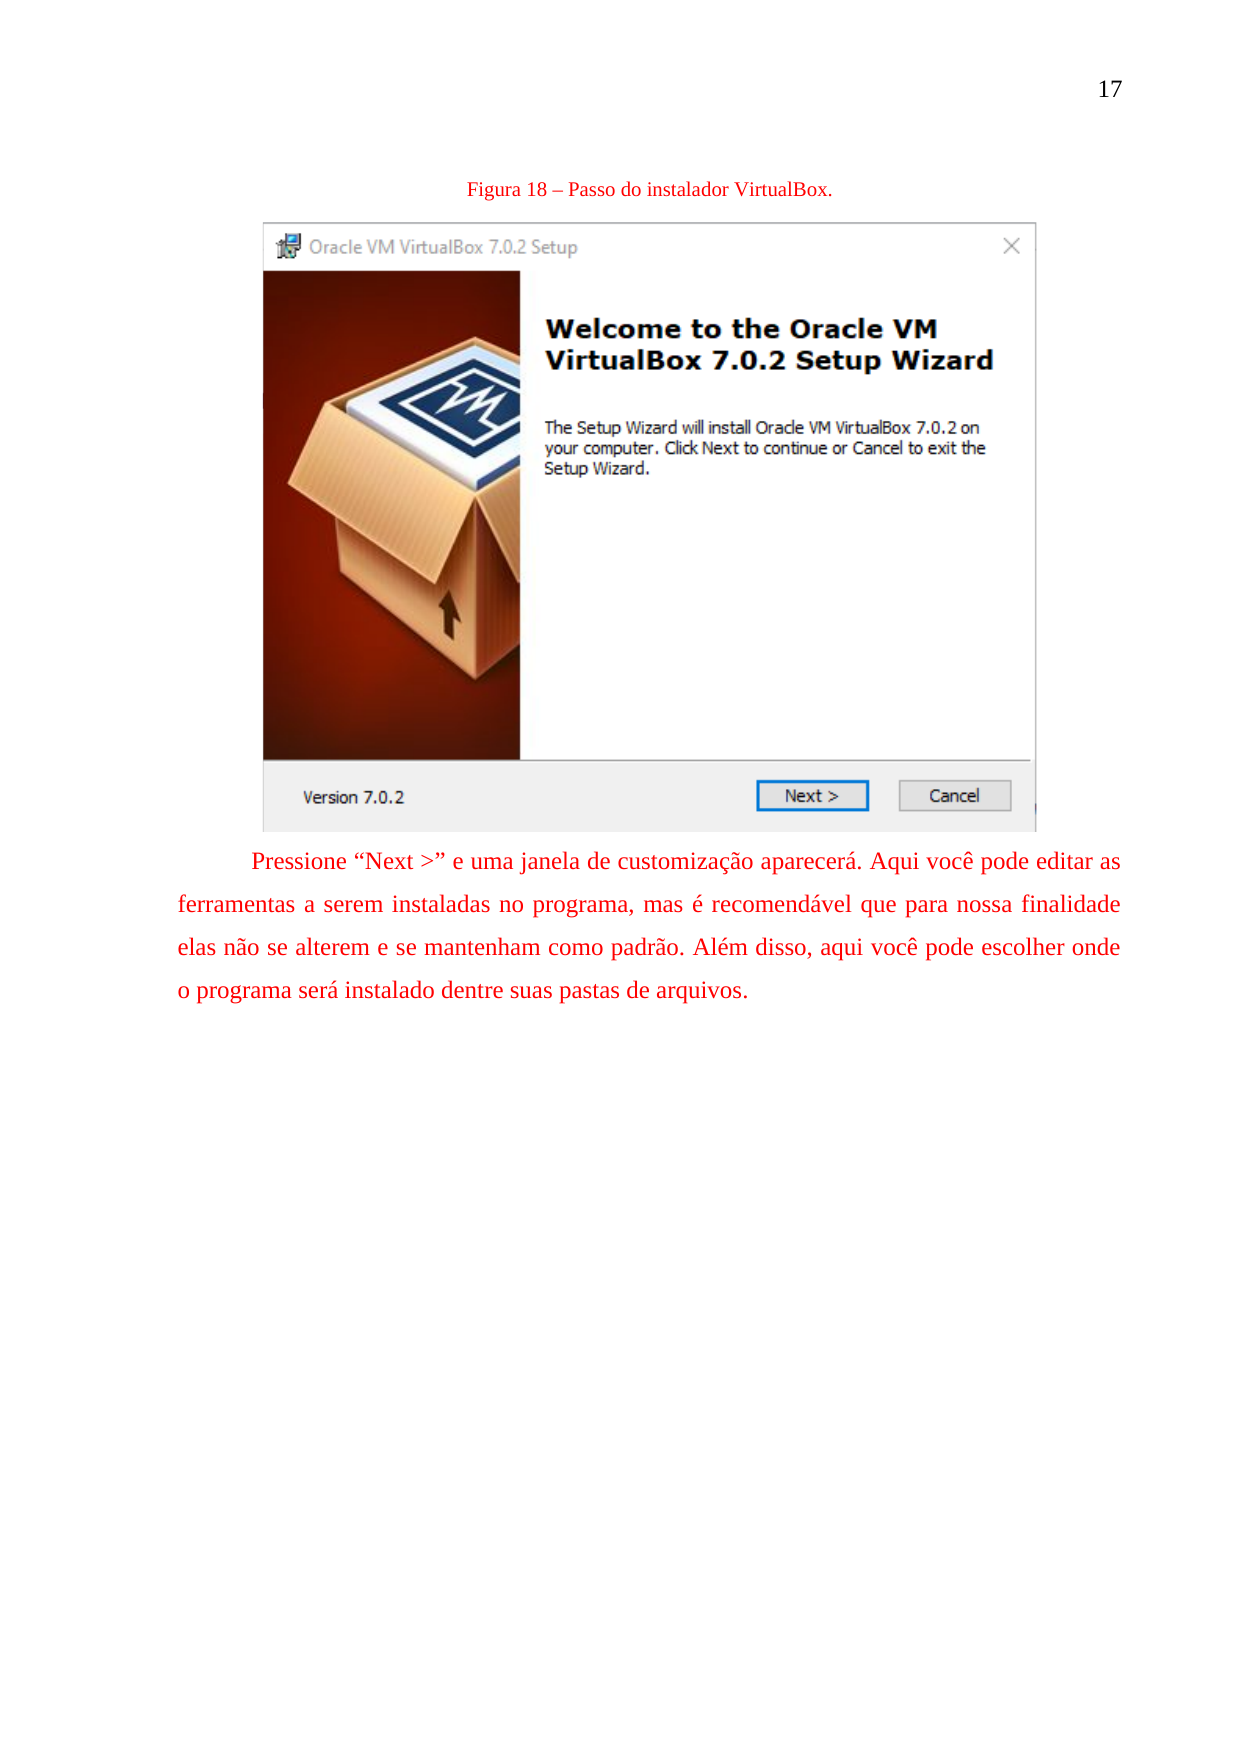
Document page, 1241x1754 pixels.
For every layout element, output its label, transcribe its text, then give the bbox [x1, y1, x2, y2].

text Pressione “Next >” e uma janela de customização aparecerá. Aqui você pode editar as ferramentas a serem instaladas no programa, mas é recomendável que para nossa finalidade elas não se alterem e se mantenham como padrão. Além disso, aqui você pode escolher onde o programa será instalado dentre suas pastas de arquivos. [177, 846, 1122, 1004]
picture [262, 222, 1037, 832]
